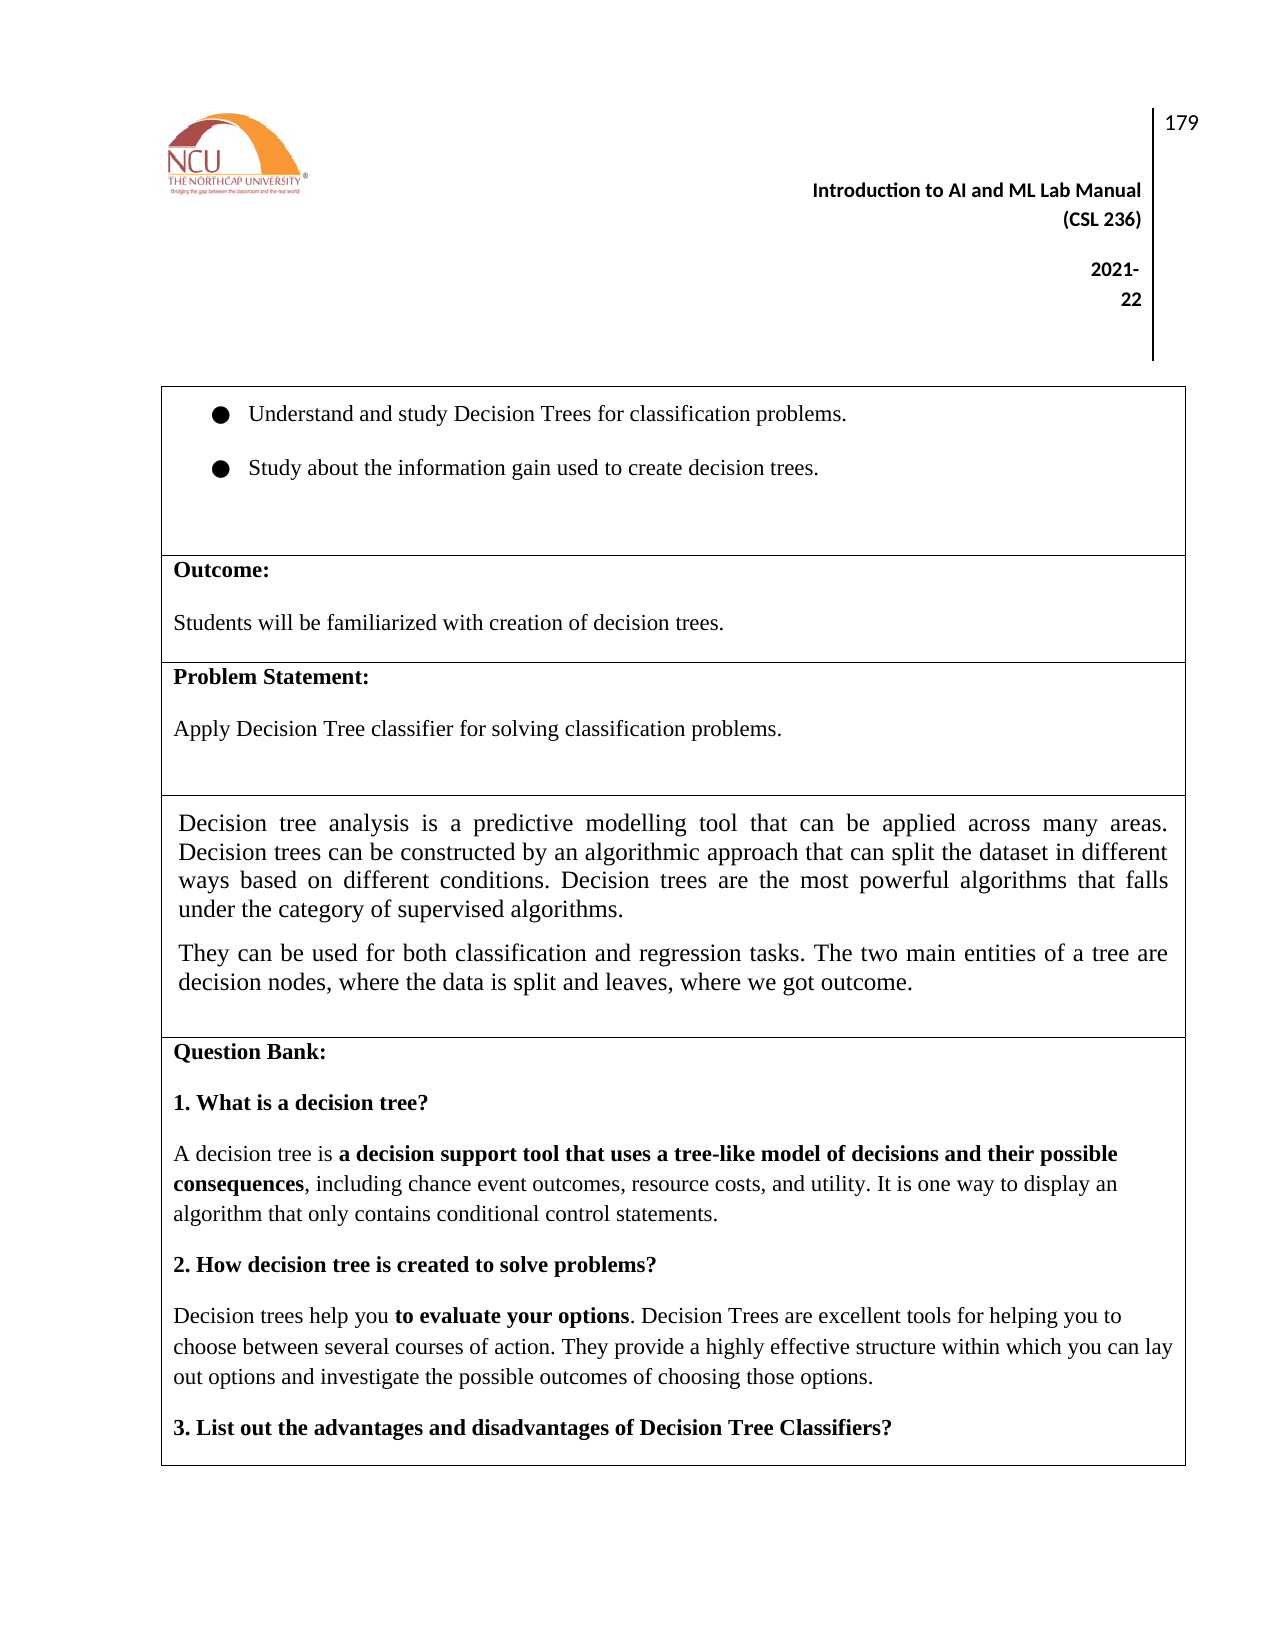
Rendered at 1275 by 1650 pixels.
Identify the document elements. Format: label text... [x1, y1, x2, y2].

picture [164, 108, 309, 198]
table_cell Problem Statement: Apply Decision Tree classifier for solving classification problems. [162, 663, 1185, 794]
table_cell Outcome: Students will be familiarized with creation of decision trees. [162, 556, 1185, 662]
table_header Objective(s): Understand and study Decision Trees for classification problems. Study about the information gain used to create decision trees. [162, 387, 1185, 555]
table_cell Decision tree analysis is a predictive modelling tool that can be applied across many areas. Decision trees can be constructed by an algorithmic approach that can split the dataset in different ways based on different conditions. Decision trees are the most powerful algorithms that falls under the category of supervised algorithms. They can be used for both classification and regression tasks. The two main entities of a tree are decision nodes, where the data is split and leaves, where we got outcome. [162, 796, 1185, 1037]
